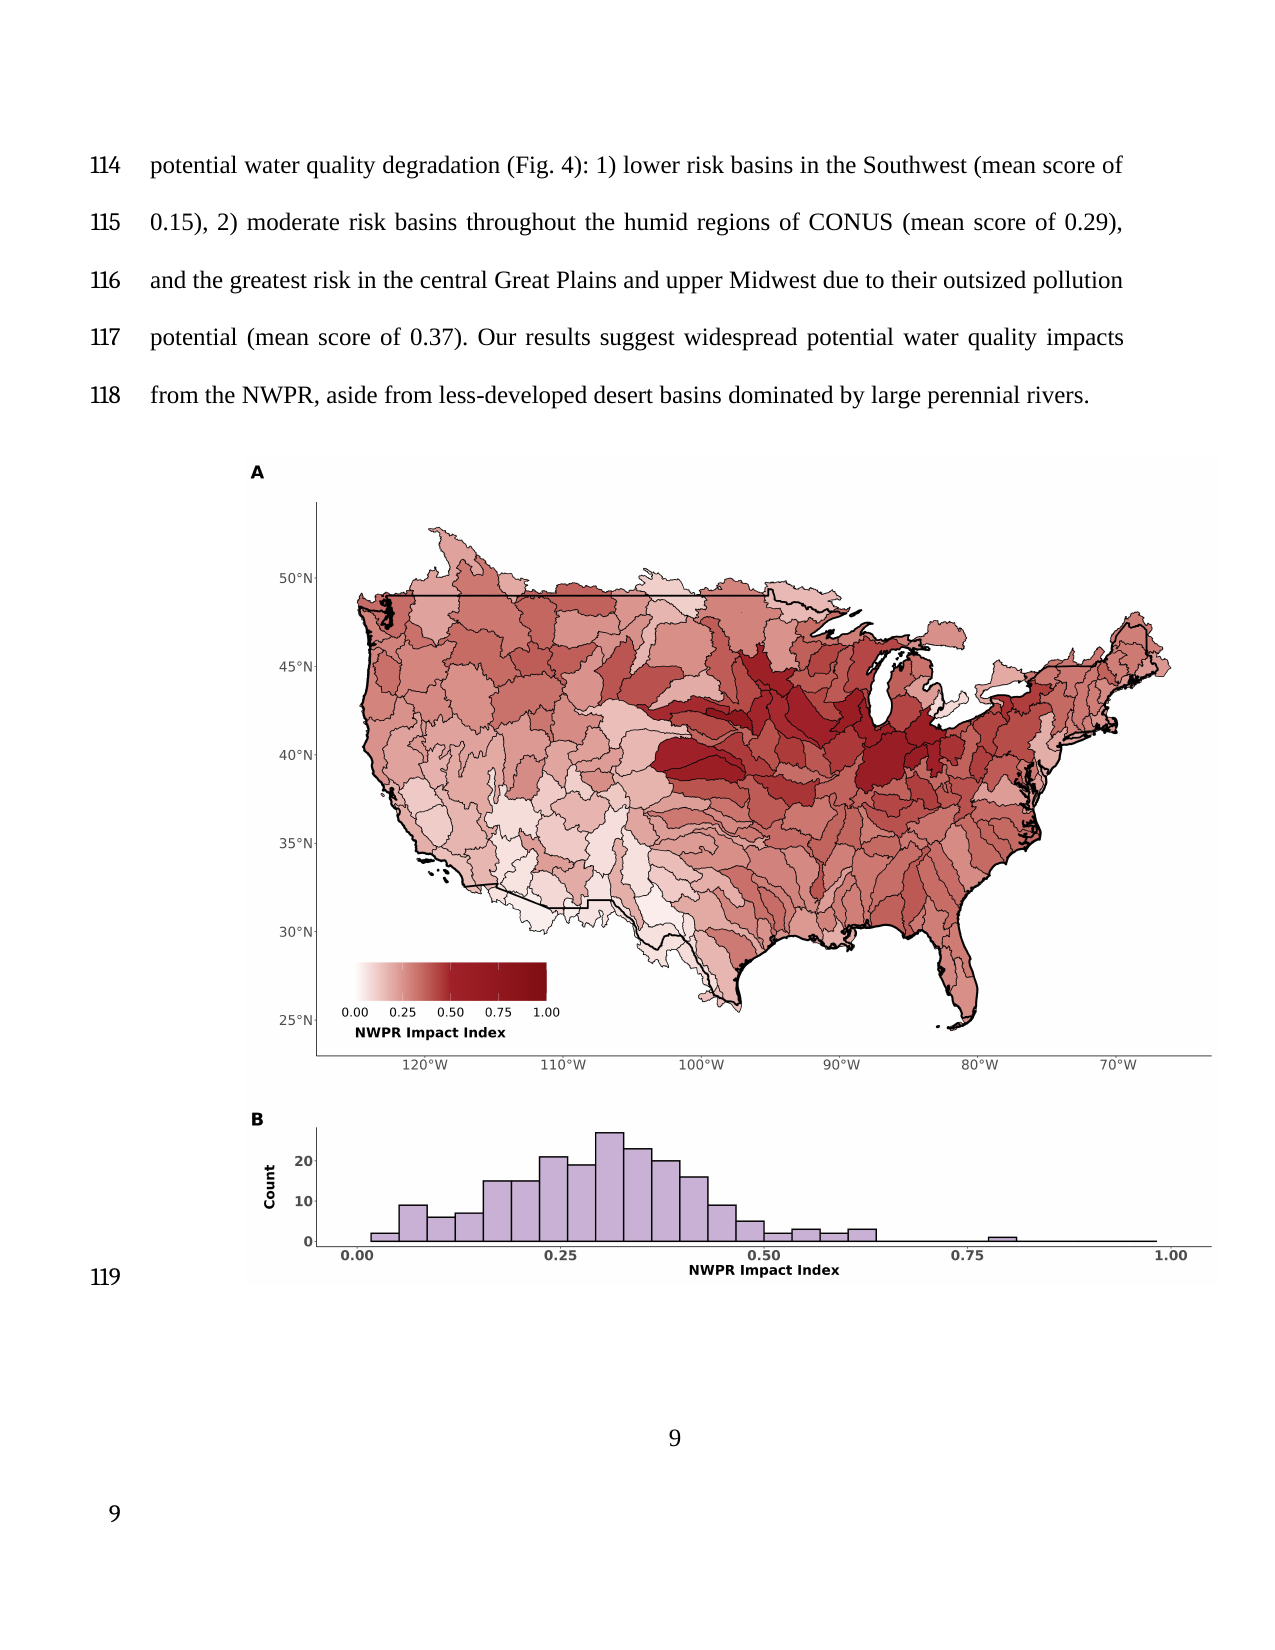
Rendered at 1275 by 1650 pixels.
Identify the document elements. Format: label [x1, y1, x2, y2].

text [150, 150, 1125, 409]
picture [243, 456, 1219, 1285]
